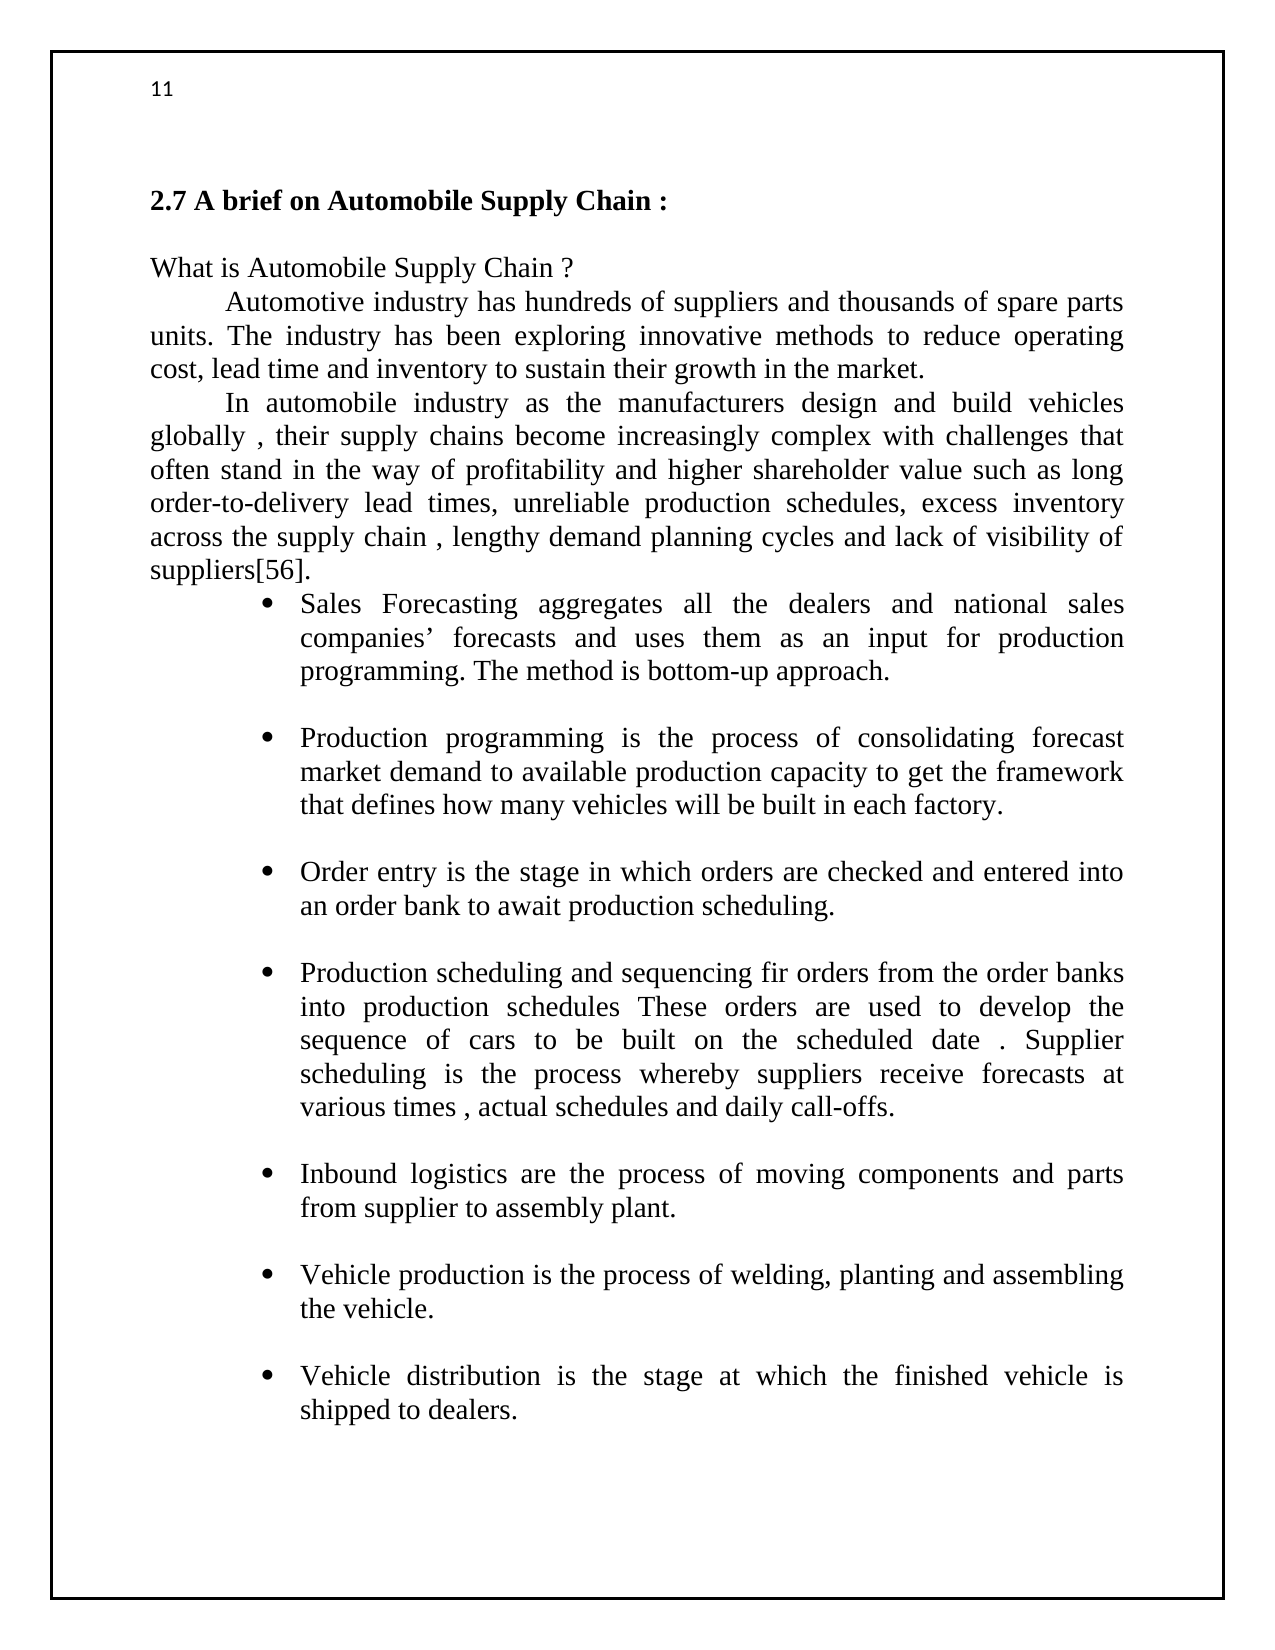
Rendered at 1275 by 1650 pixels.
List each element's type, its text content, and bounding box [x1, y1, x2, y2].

list Order entry is the stage in which orders are checked and entered into an order bank to await production scheduling. [262, 854, 1125, 922]
list Production scheduling and sequencing fir orders from the order banks into production schedules These orders are used to develop the sequence of cars to be built on the scheduled date . Supplier scheduling is the process whereby suppliers receive forecasts at various times , actual schedules and daily call-offs. [262, 955, 1125, 1123]
list Inbound logistics are the process of moving components and parts from supplier to assembly plant. [262, 1157, 1125, 1224]
list Vehicle distribution is the stage at which the finished vehicle is shipped to dealers. [262, 1358, 1125, 1425]
list Vehicle production is the process of welding, planting and assembling the vehicle. [262, 1257, 1125, 1324]
text 2.7 A brief on Automobile Supply Chain : [150, 183, 1125, 217]
text Automotive industry has hundreds of suppliers and thousands of spare parts units. The industry has been exploring innovative methods to reduce operating cost, lead time and inventory to sustain their growth in the market. [150, 284, 1125, 385]
list Production programming is the process of consolidating forecast market demand to available production capacity to get the framework that defines how many vehicles will be built in each factory. [262, 720, 1125, 821]
list Sales Forecasting aggregates all the dealers and national sales companies’ forecasts and uses them as an input for production programming. The method is bottom-up approach. [262, 586, 1125, 687]
text In automobile industry as the manufacturers design and build vehicles globally , their supply chains become increasingly complex with challenges that often stand in the way of profitability and higher shareholder value such as long order-to-delivery lead times, unreliable production schedules, excess inventory across the supply chain , lengthy demand planning cycles and lack of visibility of suppliers[56]. [150, 385, 1125, 586]
text What is Automobile Supply Chain ? [150, 251, 1125, 284]
